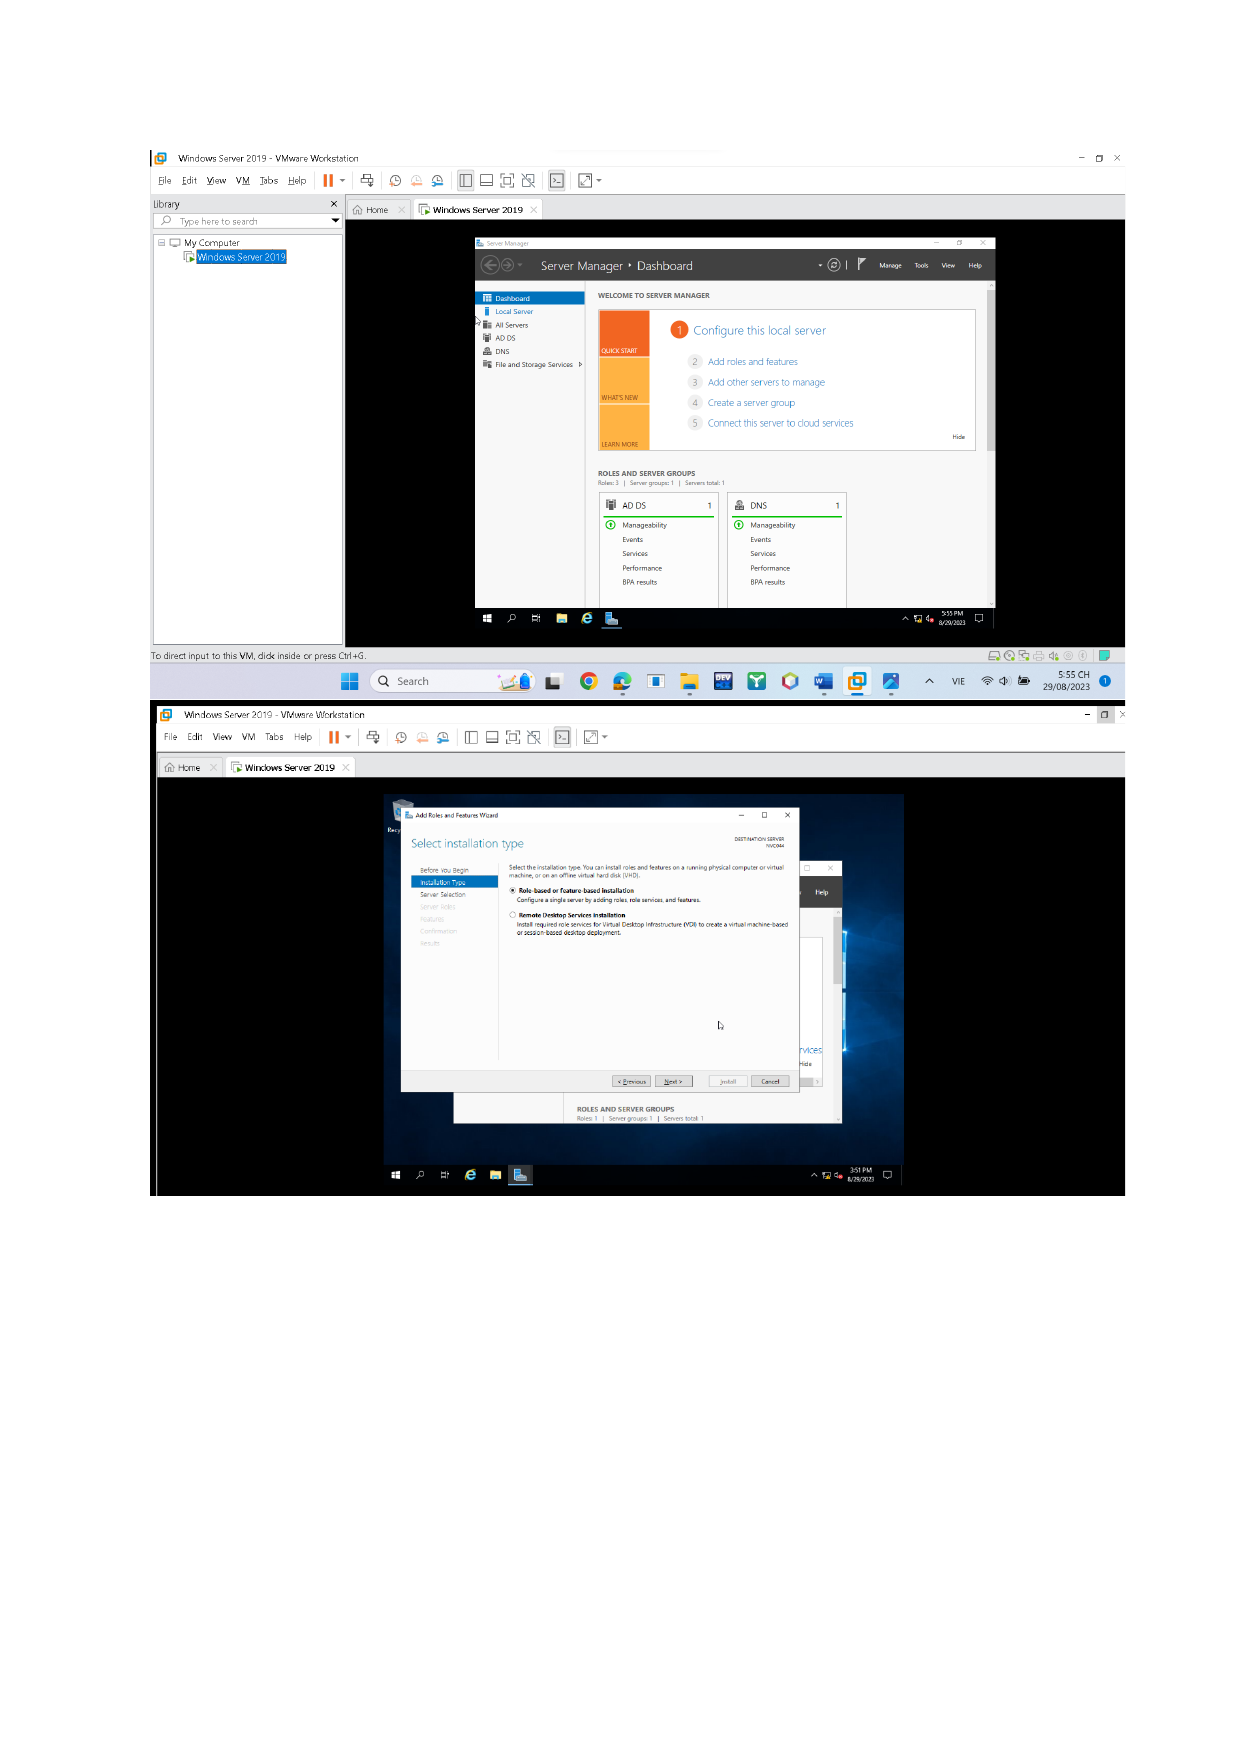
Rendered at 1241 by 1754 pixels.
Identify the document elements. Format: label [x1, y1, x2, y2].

picture [150, 150, 1125, 699]
picture [150, 700, 1125, 1196]
